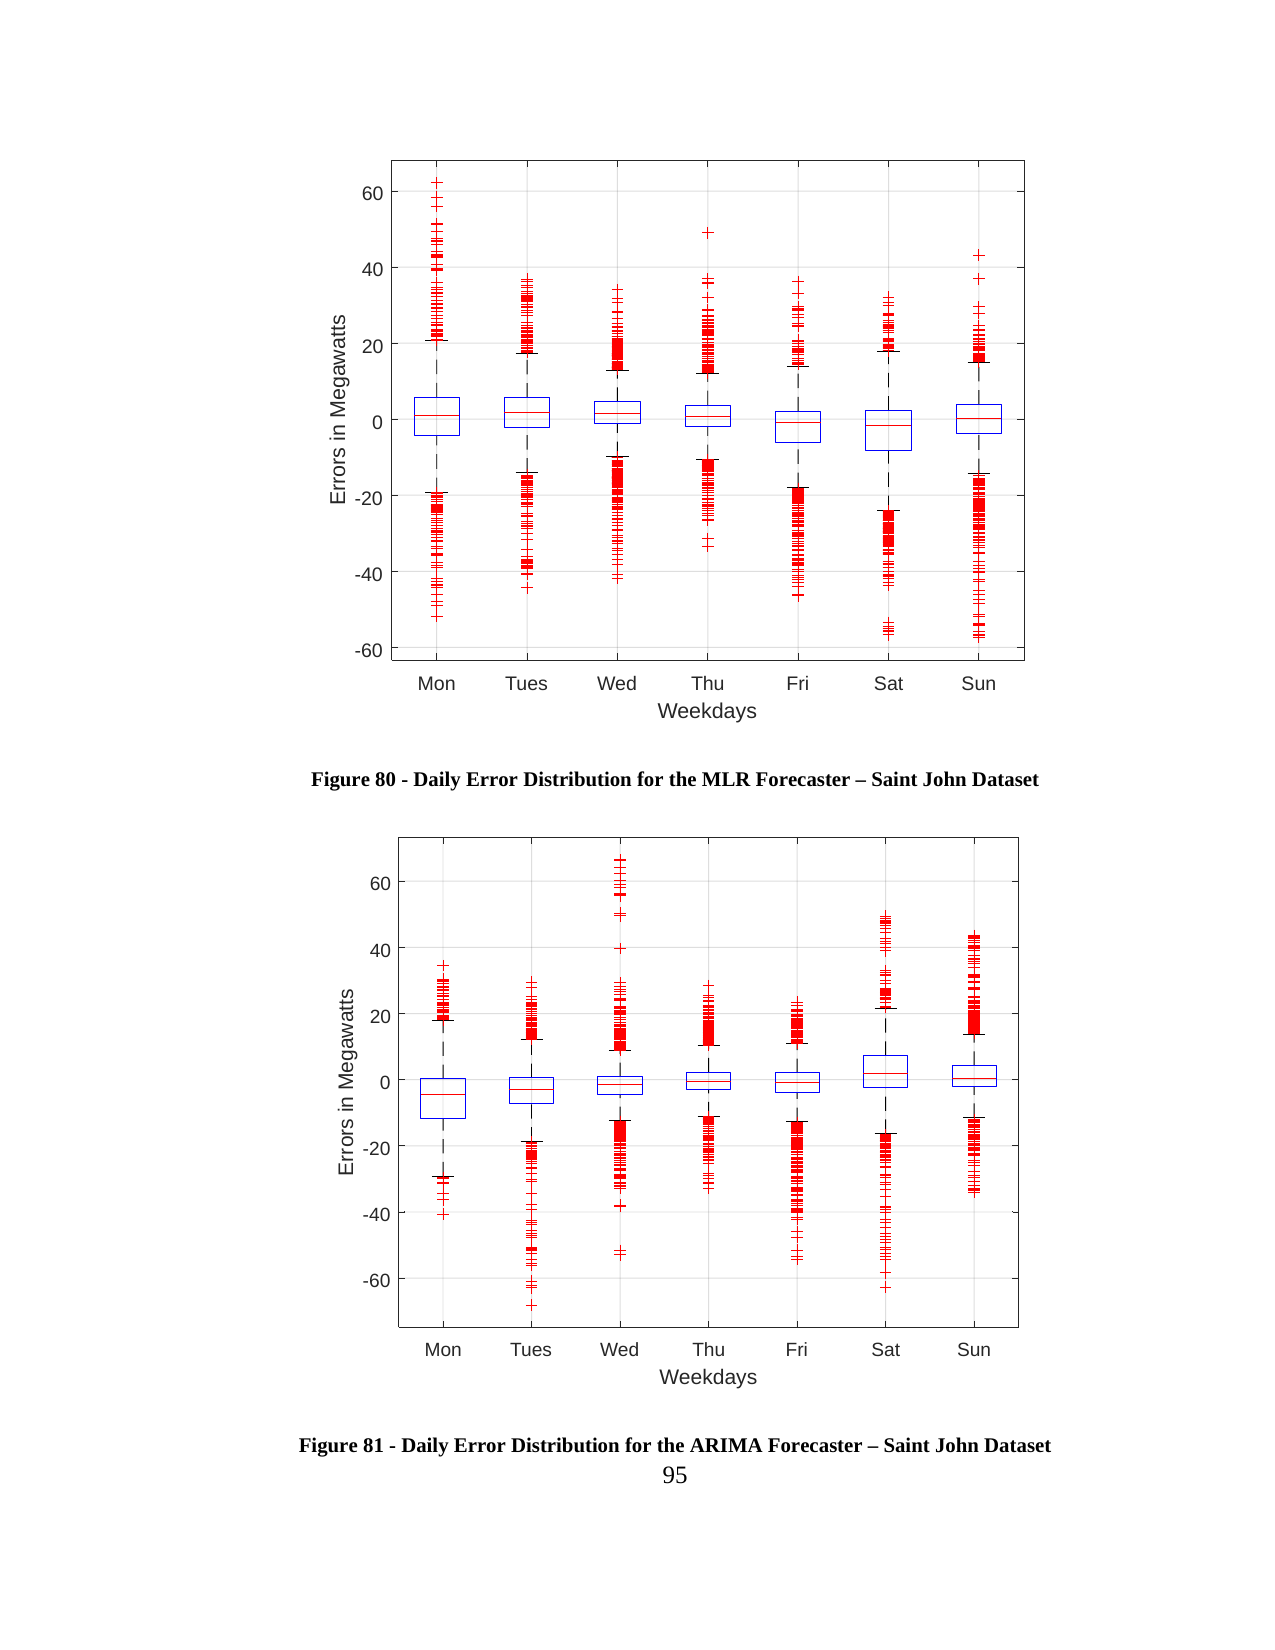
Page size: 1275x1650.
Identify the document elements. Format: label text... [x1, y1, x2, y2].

text Figure 80 - Daily Error Distribution for the MLR Forecaster – Saint John Dataset [225, 767, 1125, 791]
text Figure 81 - Daily Error Distribution for the ARIMA Forecaster – Saint John Dataset [225, 1433, 1125, 1457]
